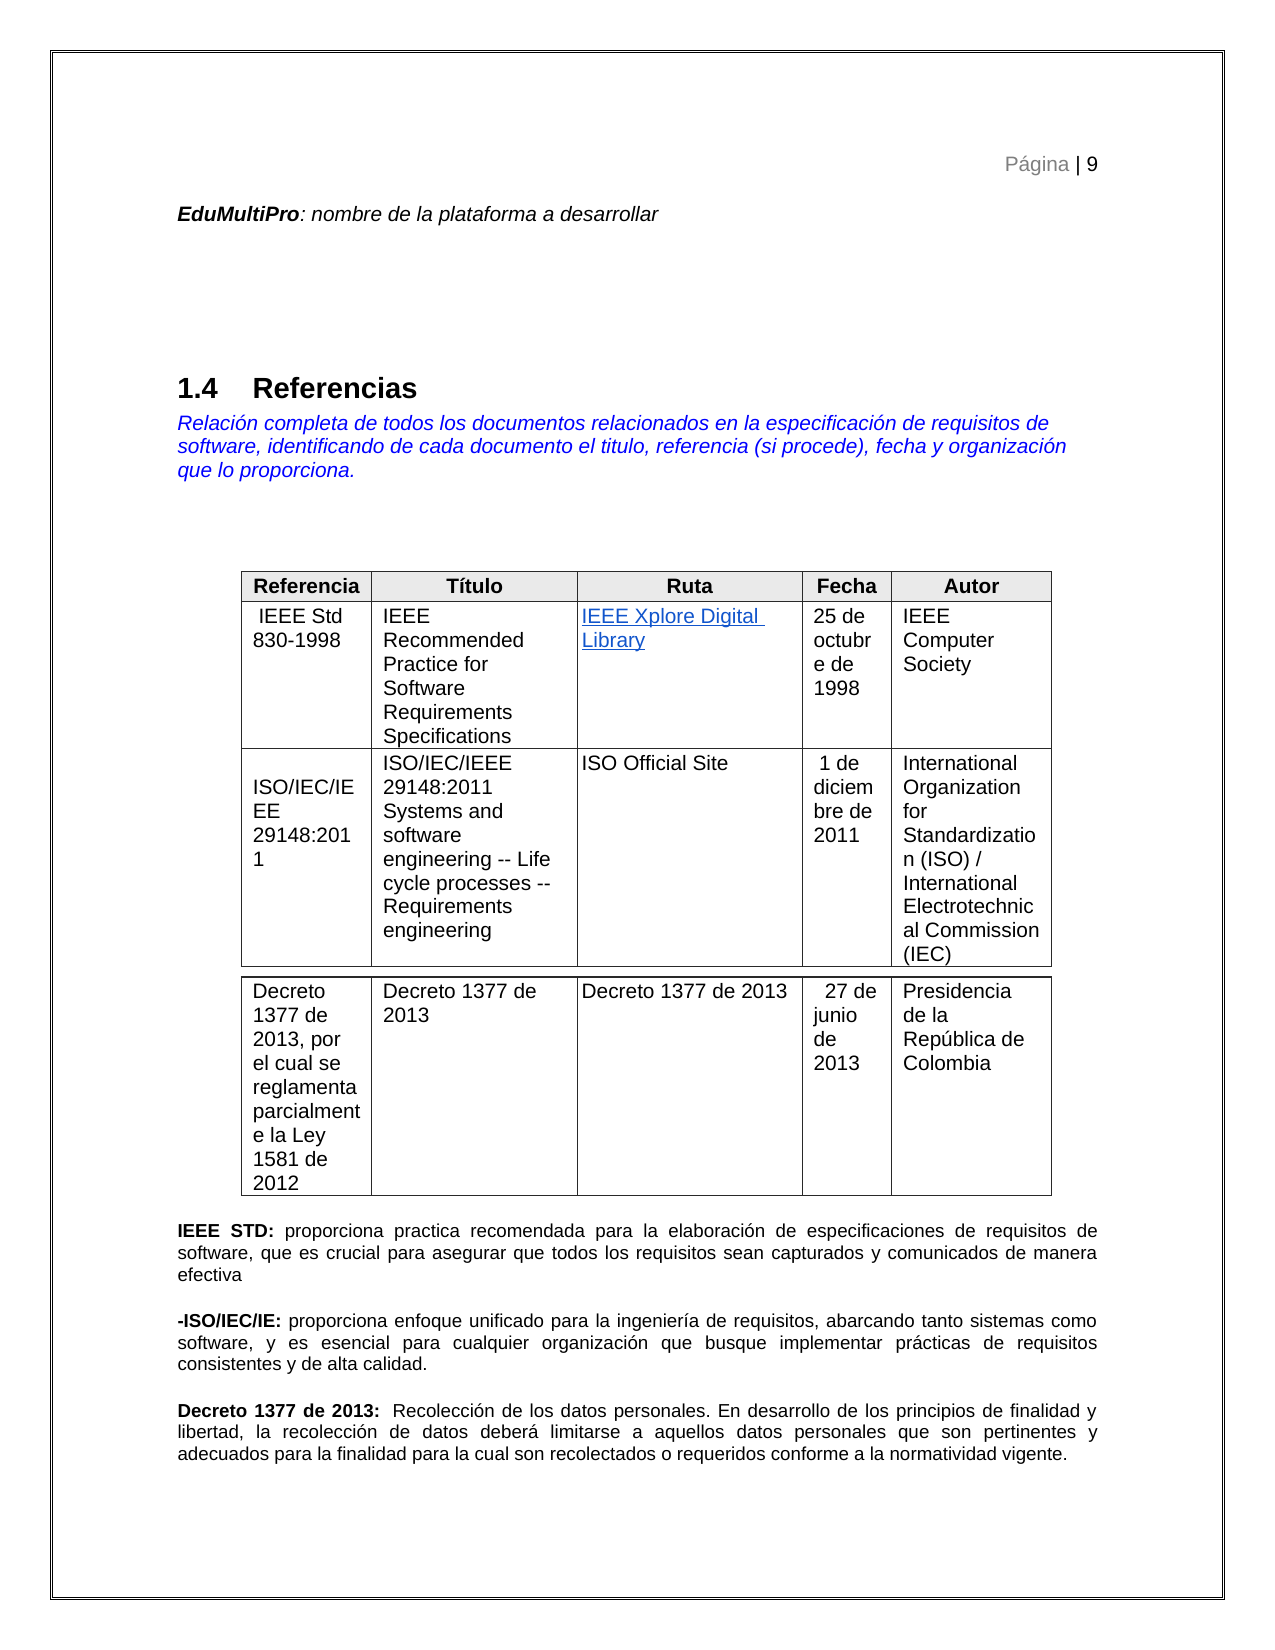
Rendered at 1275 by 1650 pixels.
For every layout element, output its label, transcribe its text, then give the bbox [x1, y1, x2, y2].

text Relación completa de todos los documentos relacionados en la especificación de requisitos de software, identificando de cada documento el titulo, referencia (si procede), fecha y organización que lo proporciona. [177, 410, 1098, 482]
table_cell 1 de diciembre de 2011 [803, 749, 891, 966]
list Referencias [177, 371, 1098, 404]
text Decreto 1377 de 2013: Recolección de los datos personales. En desarrollo de los principios de finalidad y libertad, la recolección de datos deberá limitarse a aquellos datos personales que son pertinentes y adecuados para la finalidad para la cual son recolectados o requeridos conforme a la normatividad vigente. [177, 1399, 1098, 1464]
table_cell 25 de octubre de 1998 [803, 602, 891, 748]
table_cell IEEE Recommended Practice for Software Requirements Specifications [372, 602, 577, 748]
table_header Autor [892, 572, 1051, 601]
table_header Título [372, 572, 577, 601]
table_cell ISO Official Site [578, 749, 802, 966]
table_cell International Organization for Standardization (ISO) / International Electrotechnical Commission (IEC) [892, 749, 1051, 966]
table_header 27 de junio de 2013 [803, 978, 891, 1195]
table_cell IEEE Computer Society [892, 602, 1051, 748]
table_cell ISO/IEC/IEEE 29148:2011 Systems and software engineering -- Life cycle processes -- Requirements engineering [372, 749, 577, 966]
text IEEE STD: proporciona practica recomendada para la elaboración de especificaciones de requisitos de software, que es crucial para asegurar que todos los requisitos sean capturados y comunicados de manera efectiva [177, 1220, 1098, 1285]
table_cell IEEE Std 830-1998 [242, 602, 371, 748]
table_header Ruta [578, 572, 802, 601]
table_header Referencia [242, 572, 371, 601]
table_header Decreto 1377 de 2013 [578, 978, 802, 1195]
table_header Presidencia de la República de Colombia [892, 978, 1051, 1195]
text EduMultiPro: nombre de la plataforma a desarrollar [177, 202, 1098, 226]
table_header Decreto 1377 de 2013 [372, 978, 577, 1195]
table_cell IEEE Xplore Digital Library [578, 602, 802, 748]
text -ISO/IEC/IE: proporciona enfoque unificado para la ingeniería de requisitos, abarcando tanto sistemas como software, y es esencial para cualquier organización que busque implementar prácticas de requisitos consistentes y de alta calidad. [177, 1310, 1098, 1374]
table_header Fecha [803, 572, 891, 601]
table_header Decreto 1377 de 2013, por el cual se reglamenta parcialmente la Ley 1581 de 2012 [242, 978, 371, 1195]
table_cell ISO/IEC/IEEE 29148:2011 [242, 749, 371, 966]
